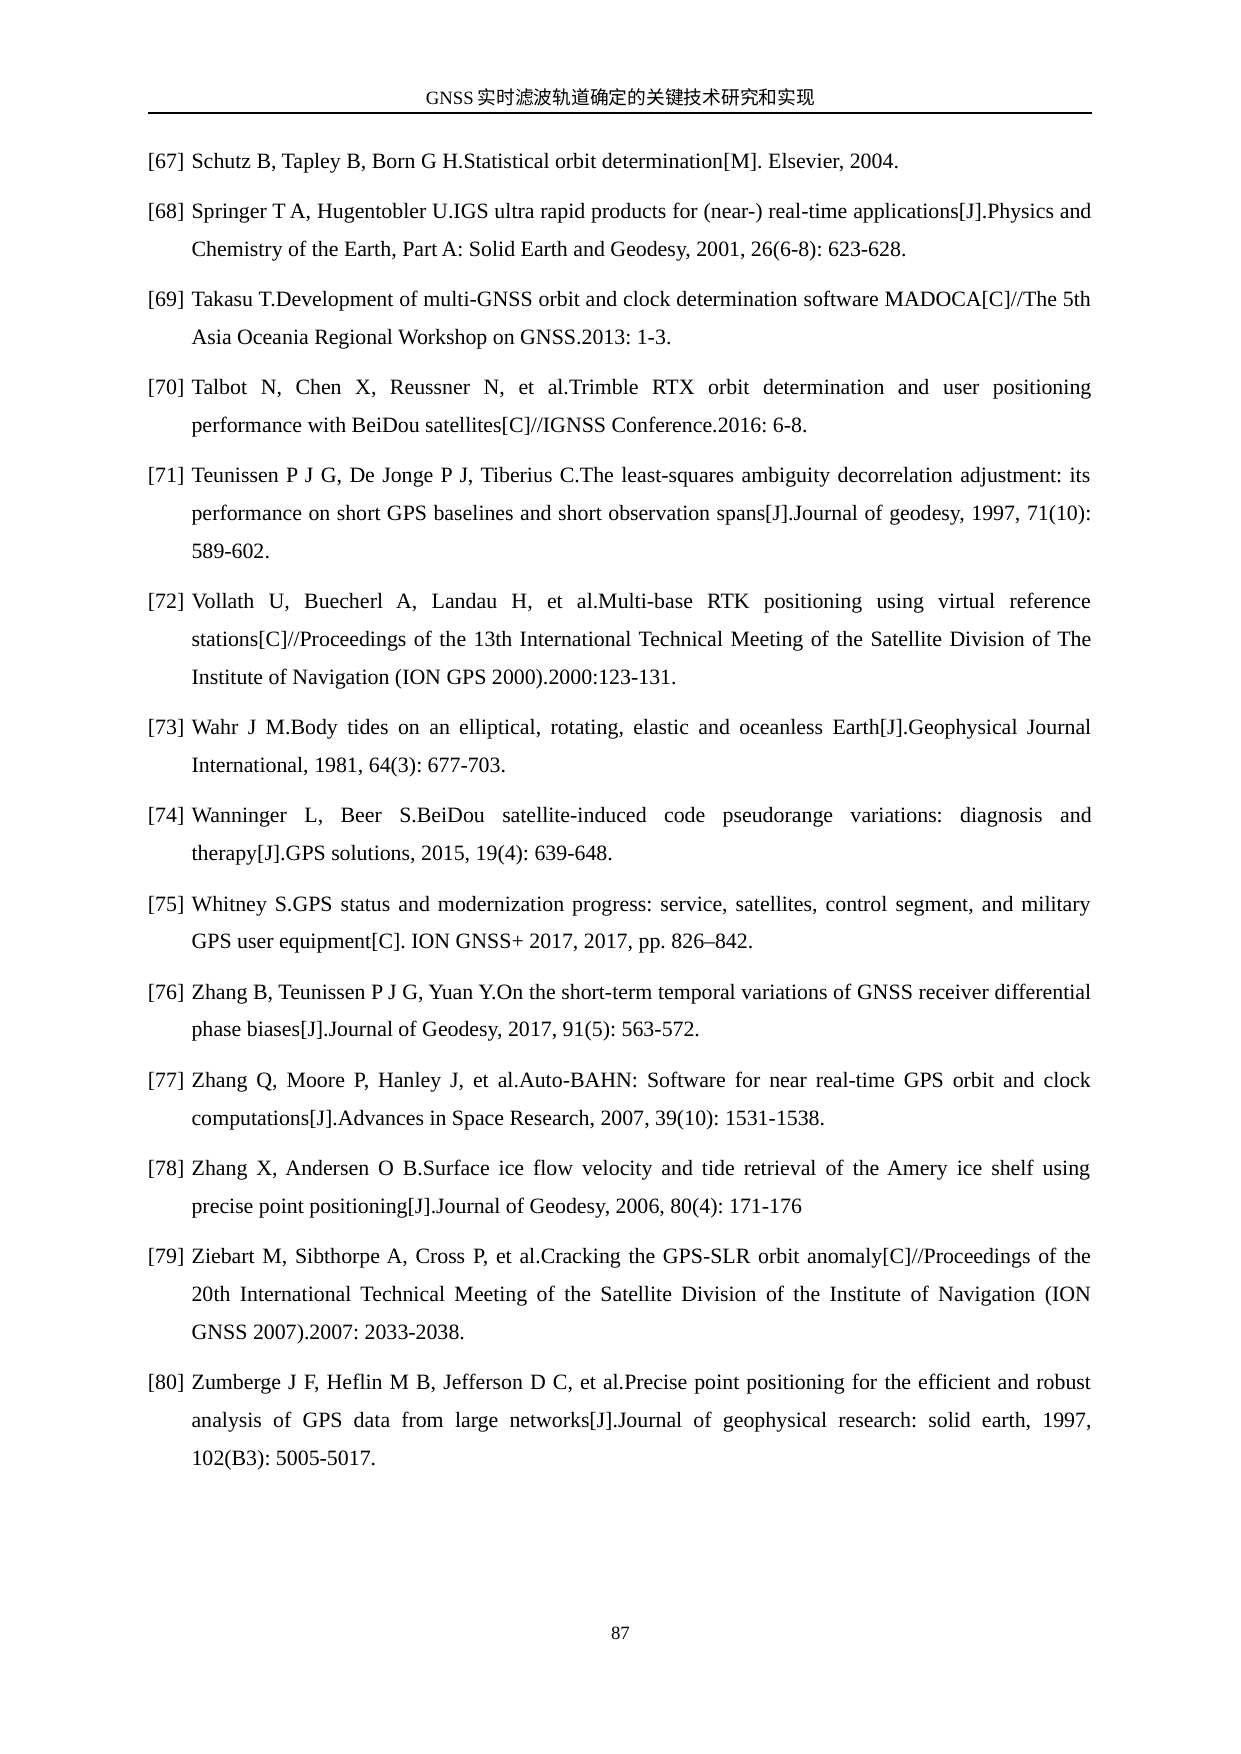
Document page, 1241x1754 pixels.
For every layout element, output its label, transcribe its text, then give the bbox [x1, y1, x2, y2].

text Teunissen P J G, De Jonge P J, Tiberius C.The least-squares ambiguity decorrelation adjustment: its performance on short GPS baselines and short observation spans[J].Journal of geodesy, 1997, 71(10): 589-602. [148, 462, 1092, 563]
text Wanninger L, Beer S.BeiDou satellite-induced code pseudorange variations: diagnosis and therapy[J].GPS solutions, 2015, 19(4): 639-648. [148, 802, 1092, 865]
text Wahr J M.Body tides on an elliptical, rotating, elastic and oceanless Earth[J].Geophysical Journal International, 1981, 64(3): 677-703. [148, 714, 1092, 777]
text Schutz B, Tapley B, Born G H.Statistical orbit determination[M]. Elsevier, 2004. [148, 148, 1092, 173]
text Springer T A, Hugentobler U.IGS ultra rapid products for (near-) real-time applications[J].Physics and Chemistry of the Earth, Part A: Solid Earth and Geodesy, 2001, 26(6-8): 623-628. [148, 198, 1092, 261]
text Zumberge J F, Heflin M B, Jefferson D C, et al.Precise point positioning for the efficient and robust analysis of GPS data from large networks[J].Journal of geophysical research: solid earth, 1997, 102(B3): 5005-5017. [148, 1369, 1092, 1470]
text Takasu T.Development of multi-GNSS orbit and clock determination software MADOCA[C]//The 5th Asia Oceania Regional Workshop on GNSS.2013: 1-3. [148, 286, 1092, 349]
text Ziebart M, Sibthorpe A, Cross P, et al.Cracking the GPS-SLR orbit anomaly[C]//Proceedings of the 20th International Technical Meeting of the Satellite Division of the Institute of Navigation (ION GNSS 2007).2007: 2033-2038. [148, 1243, 1092, 1344]
text Zhang X, Andersen O B.Surface ice flow velocity and tide retrieval of the Amery ice shelf using precise point positioning[J].Journal of Geodesy, 2006, 80(4): 171-176 [148, 1155, 1092, 1218]
text Zhang Q, Moore P, Hanley J, et al.Auto-BAHN: Software for near real-time GPS orbit and clock computations[J].Advances in Space Research, 2007, 39(10): 1531-1538. [148, 1067, 1092, 1130]
text Vollath U, Buecherl A, Landau H, et al.Multi-base RTK positioning using virtual reference stations[C]//Proceedings of the 13th International Technical Meeting of the Satellite Division of The Institute of Navigation (ION GPS 2000).2000:123-131. [148, 588, 1092, 689]
text Talbot N, Chen X, Reussner N, et al.Trimble RTX orbit determination and user positioning performance with BeiDou satellites[C]//IGNSS Conference.2016: 6-8. [148, 374, 1092, 437]
text Zhang B, Teunissen P J G, Yuan Y.On the short-term temporal variations of GNSS receiver differential phase biases[J].Journal of Geodesy, 2017, 91(5): 563-572. [148, 979, 1092, 1042]
text Whitney S.GPS status and modernization progress: service, satellites, control segment, and military GPS user equipment[C]. ION GNSS+ 2017, 2017, pp. 826–842. [148, 891, 1092, 953]
